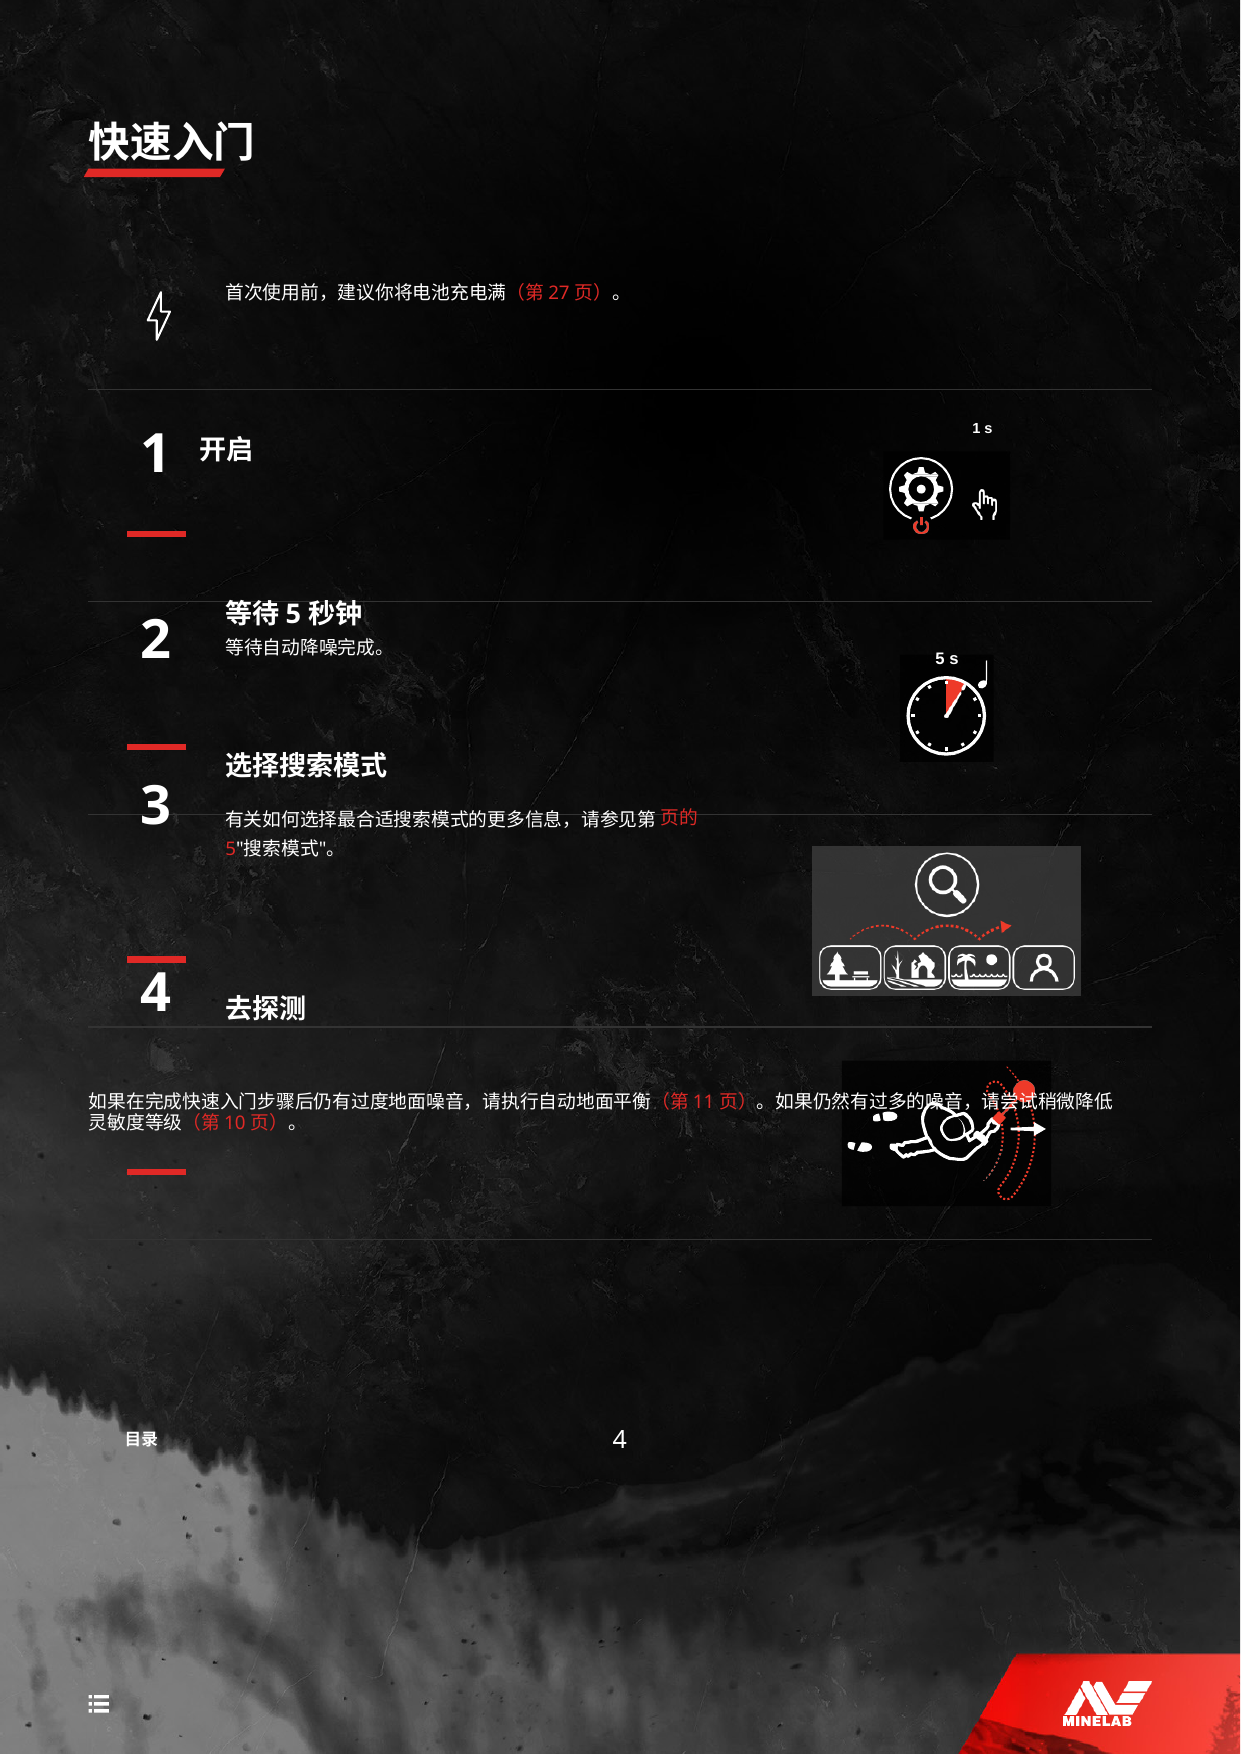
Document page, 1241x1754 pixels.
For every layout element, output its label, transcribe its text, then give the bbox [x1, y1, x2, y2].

text 首次使用前，建议你将电池充电满（第 27 页）。 [225, 278, 1166, 305]
text 如果在完成快速入门步骤后仍有过度地面噪音，请执行自动地面平衡（第 11 页）。如果仍然有过多的噪音，请尝试稍微降低灵敏度等级（第 10 页）。 [88, 1091, 1113, 1134]
text 5"搜索模式"。 [225, 835, 1166, 861]
list 有关如何选择最合适搜索模式的更多信息，请参见第 页的 [140, 783, 1166, 835]
text 等待自动降噪完成。 [225, 633, 1166, 660]
text 1 开启 [140, 402, 1166, 488]
picture [0, 0, 1241, 1754]
text 选择搜索模式 [225, 747, 1166, 783]
text 等待 5 秒钟 [225, 592, 1166, 632]
list 去探测 [140, 954, 1166, 1028]
text 目录 4 [124, 1419, 1166, 1456]
subtitle 快速入门 [88, 104, 1166, 171]
